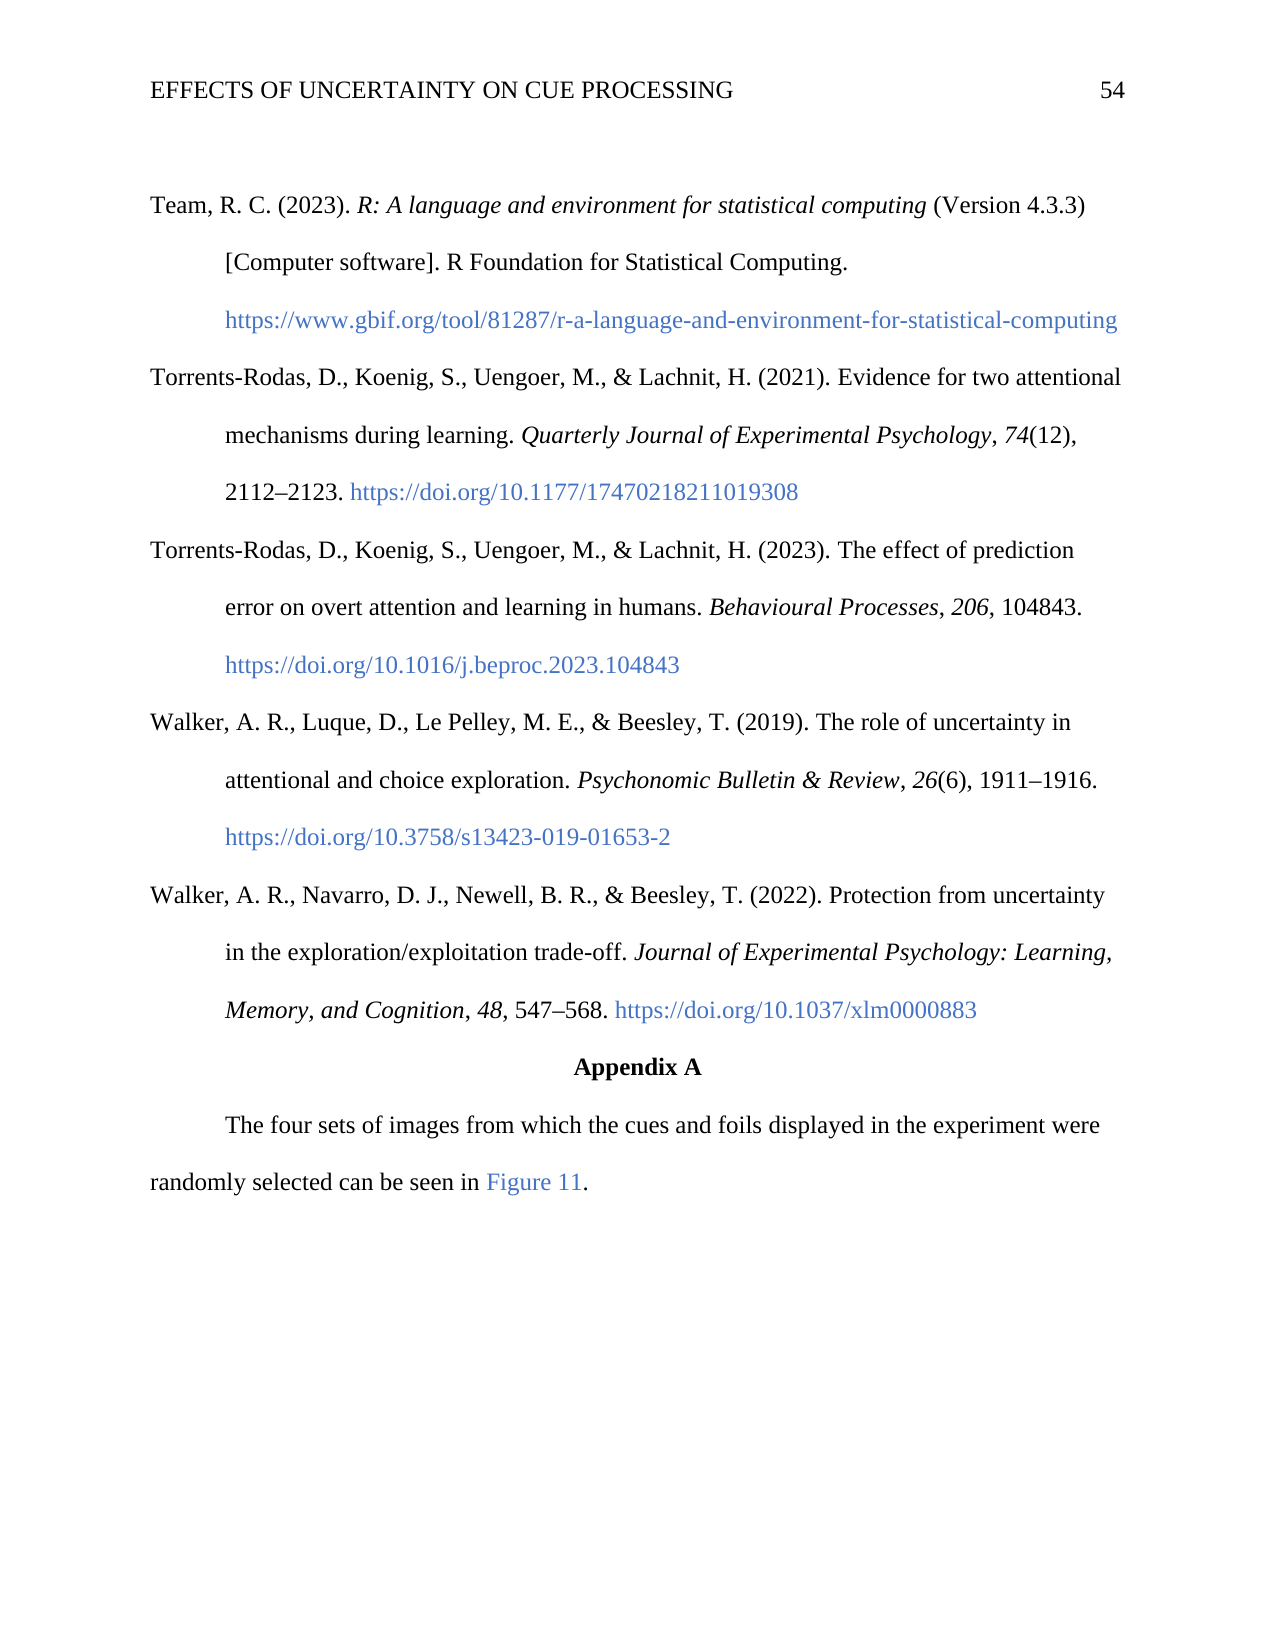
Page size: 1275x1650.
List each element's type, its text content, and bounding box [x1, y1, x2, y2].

text Team, R. C. (2023). R: A language and environment for statistical computing (Version 4.3.3) [Computer software]. R Foundation for Statistical Computing. https://www.gbif.org/tool/81287/r-a-language-and-environment-for-statistical-computing [150, 190, 1125, 334]
text Torrents-Rodas, D., Koenig, S., Uengoer, M., & Lachnit, H. (2023). The effect of prediction error on overt attention and learning in humans. Behavioural Processes, 206, 104843. https://doi.org/10.1016/j.beproc.2023.104843 [150, 535, 1125, 679]
text Torrents-Rodas, D., Koenig, S., Uengoer, M., & Lachnit, H. (2021). Evidence for two attentional mechanisms during learning. Quarterly Journal of Experimental Psychology, 74(12), 2112–2123. https://doi.org/10.1177/17470218211019308 [150, 362, 1125, 506]
text Walker, A. R., Navarro, D. J., Newell, B. R., & Beesley, T. (2022). Protection from uncertainty in the exploration/exploitation trade-off. Journal of Experimental Psychology: Learning, Memory, and Cognition, 48, 547–568. https://doi.org/10.1037/xlm0000883 [150, 880, 1125, 1024]
subtitle Appendix A [150, 1052, 1125, 1081]
text Walker, A. R., Luque, D., Le Pelley, M. E., & Beesley, T. (2019). The role of uncertainty in attentional and choice exploration. Psychonomic Bulletin & Review, 26(6), 1911–1916. https://doi.org/10.3758/s13423-019-01653-2 [150, 707, 1125, 851]
text The four sets of images from which the cues and foils displayed in the experiment were randomly selected can be seen in Figure 11. [150, 1110, 1125, 1196]
